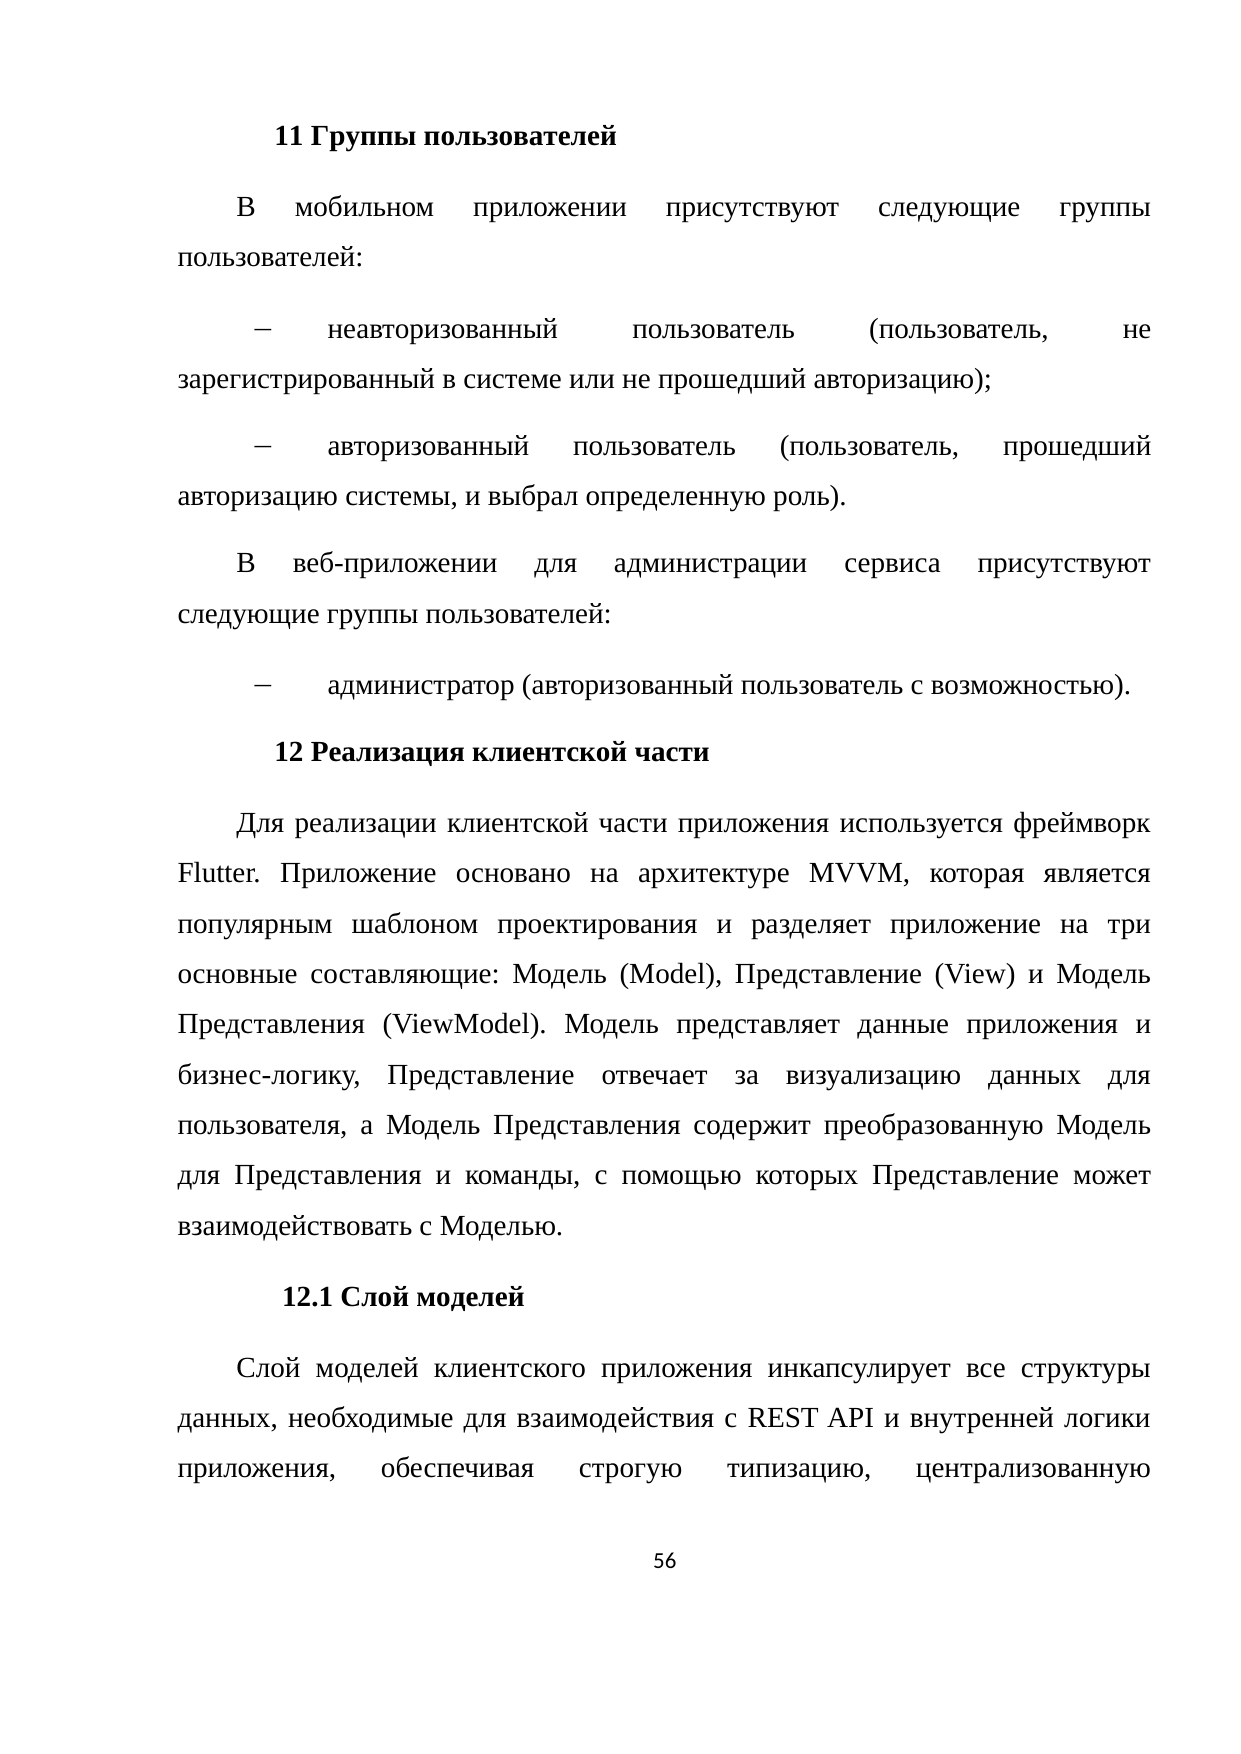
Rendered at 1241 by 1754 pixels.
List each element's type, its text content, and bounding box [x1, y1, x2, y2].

text Группы пользователей [274, 118, 1152, 152]
text администратор (авторизованный пользователь с возможностью). [177, 667, 1152, 701]
text авторизованный пользователь (пользователь, прошедший авторизацию системы, и выбрал определенную роль). [177, 428, 1152, 512]
text Слой моделей [282, 1279, 1152, 1312]
text Для реализации клиентской части приложения используется фреймворк Flutter. Приложение основано на архитектуре MVVM, которая является популярным шаблоном проектирования и разделяет приложение на три основные составляющие: Модель (Model), Представление (View) и Модель Представления (ViewModel). Модель представляет данные приложения и бизнес-логику, Представление отвечает за визуализацию данных для пользователя, а Модель Представления содержит преобразованную Модель для Представления и команды, с помощью которых Представление может взаимодействовать с Моделью. [177, 805, 1152, 1241]
text В веб-приложении для администрации сервиса присутствуют следующие группы пользователей: [177, 546, 1152, 629]
text Реализация клиентской части [274, 734, 1152, 768]
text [177, 1350, 1152, 1484]
text В мобильном приложении присутствуют следующие группы пользователей: [177, 189, 1152, 273]
text неавторизованный пользователь (пользователь, не зарегистрированный в системе или не прошедший авторизацию); [177, 311, 1152, 395]
